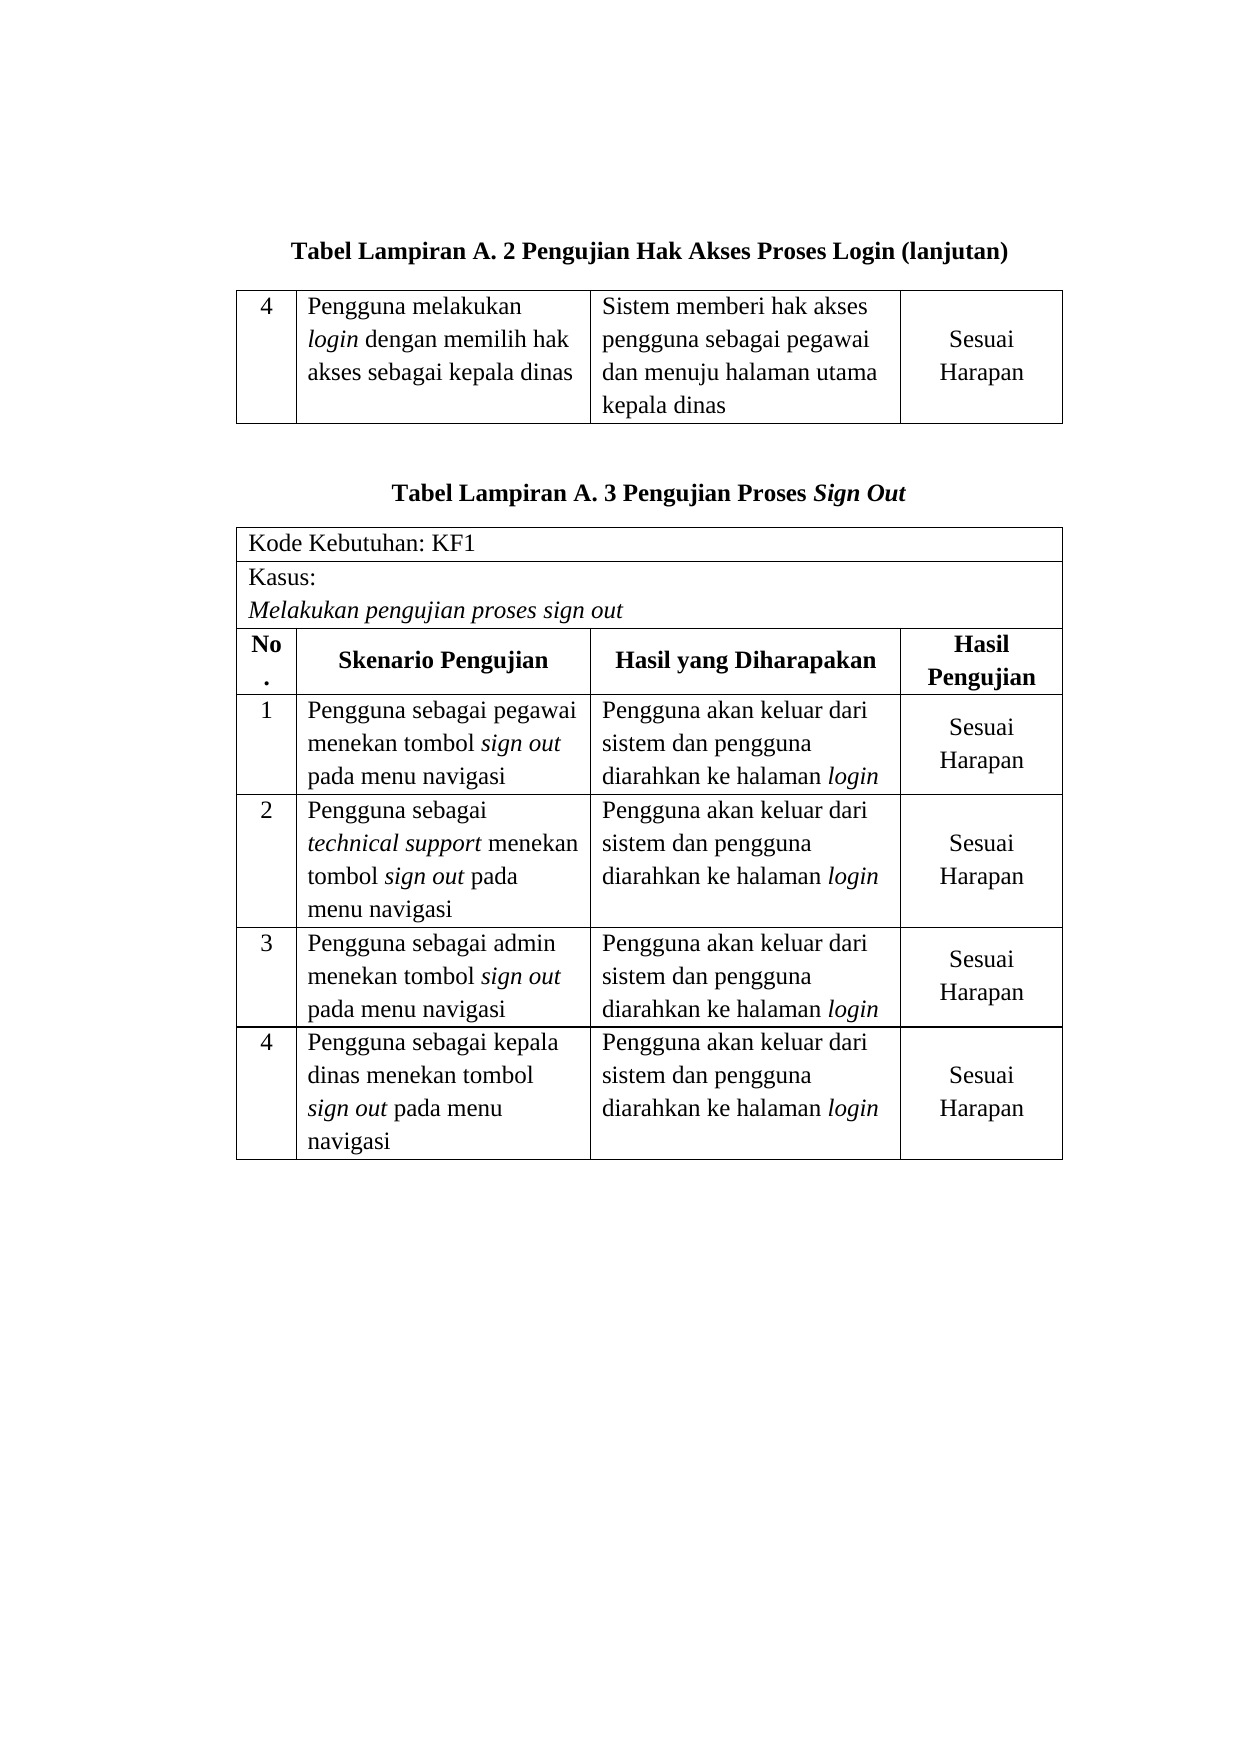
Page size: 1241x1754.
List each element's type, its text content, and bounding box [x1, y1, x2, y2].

table_cell Pengguna akan keluar dari sistem dan pengguna diarahkan ke halaman login [591, 928, 900, 1026]
table_cell 2 [237, 795, 296, 927]
table_cell Pengguna sebagai admin menekan tombol sign out pada menu navigasi [297, 928, 590, 1026]
table_cell Pengguna akan keluar dari sistem dan pengguna diarahkan ke halaman login [591, 695, 900, 794]
table_cell 1 [237, 695, 296, 794]
table_cell Pengguna akan keluar dari sistem dan pengguna diarahkan ke halaman login [591, 1028, 900, 1159]
table_cell 3 [237, 928, 296, 1026]
table_cell Kasus: Melakukan pengujian proses sign out [237, 562, 1062, 628]
table_cell Hasil yang Diharapakan [591, 629, 900, 694]
text Tabel Lampiran A. 3 Pengujian Proses Sign Out [236, 478, 1063, 506]
table_cell Hasil Pengujian [901, 629, 1062, 694]
table_cell Sesuai Harapan [901, 795, 1062, 927]
table_cell Sesuai Harapan [901, 928, 1062, 1026]
table_cell Pengguna akan keluar dari sistem dan pengguna diarahkan ke halaman login [591, 795, 900, 927]
table_header 4 [237, 291, 296, 423]
table_header Sesuai Harapan [901, 291, 1062, 423]
table_cell Pengguna sebagai technical support menekan tombol sign out pada menu navigasi [297, 795, 590, 927]
table_cell 4 [237, 1028, 296, 1159]
table_header Pengguna melakukan login dengan memilih hak akses sebagai kepala dinas [297, 291, 590, 423]
table_header Kode Kebutuhan: KF1 [237, 528, 1062, 561]
table_header Sistem memberi hak akses pengguna sebagai pegawai dan menuju halaman utama kepala dinas [591, 291, 900, 423]
table_cell Sesuai Harapan [901, 695, 1062, 794]
table_cell Pengguna sebagai pegawai menekan tombol sign out pada menu navigasi [297, 695, 590, 794]
table_cell Sesuai Harapan [901, 1028, 1062, 1159]
text Tabel Lampiran A. 2 Pengujian Hak Akses Proses Login (lanjutan) [236, 236, 1063, 265]
table_cell Pengguna sebagai kepala dinas menekan tombol sign out pada menu navigasi [297, 1028, 590, 1159]
table_cell No. [237, 629, 296, 694]
table_cell Skenario Pengujian [297, 629, 590, 694]
